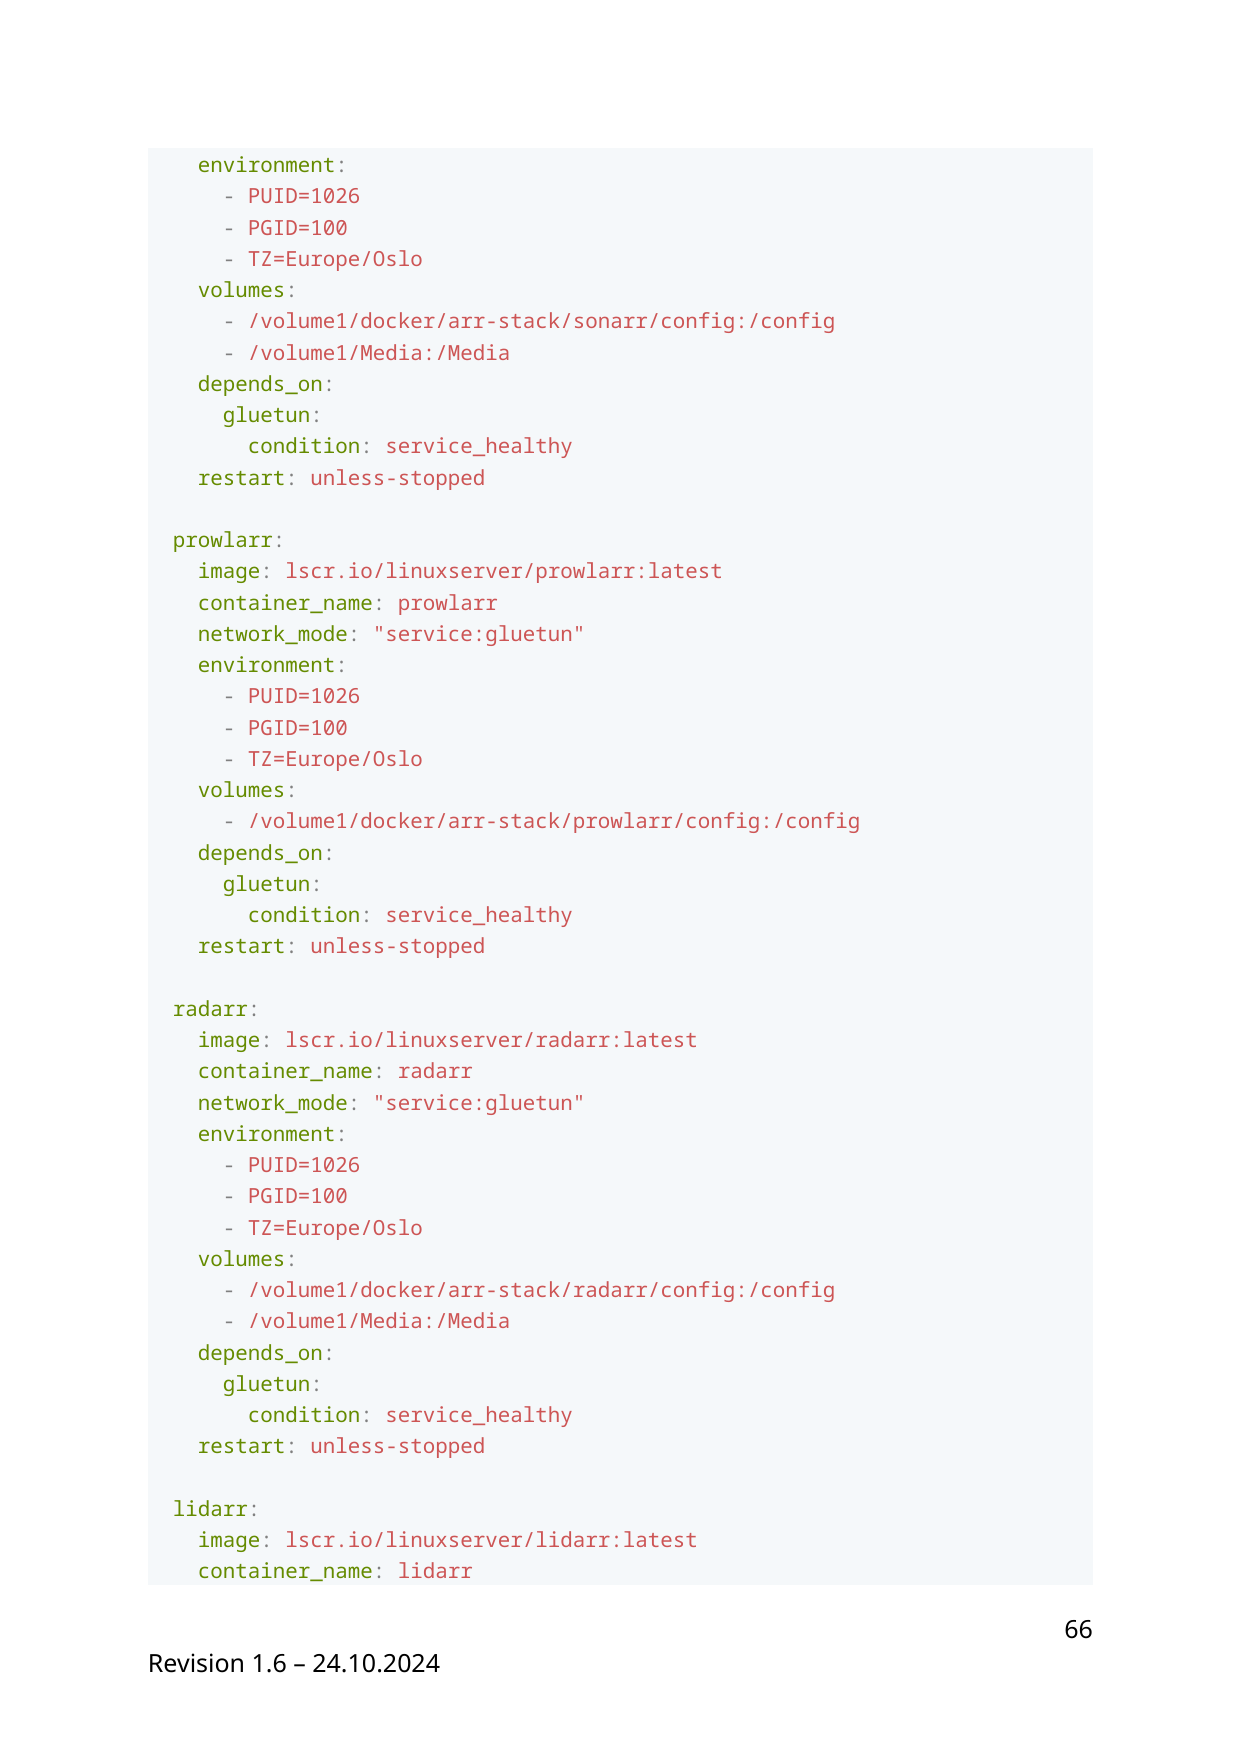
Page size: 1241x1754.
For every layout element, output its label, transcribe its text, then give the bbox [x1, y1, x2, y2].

text - TZ=Europe/Oslo [148, 241, 1093, 273]
text lidarr: [148, 1491, 1093, 1523]
text - PGID=100 [148, 210, 1093, 241]
text environment: [148, 148, 1093, 179]
text condition: service_healthy [148, 898, 1093, 929]
text volumes: [148, 1241, 1093, 1273]
text volumes: [148, 773, 1093, 804]
text container_name: radarr [148, 1054, 1093, 1085]
text condition: service_healthy [148, 429, 1093, 460]
text - /volume1/docker/arr-stack/prowlarr/config:/config [148, 804, 1093, 835]
text - PGID=100 [148, 710, 1093, 741]
text - PUID=1026 [148, 1148, 1093, 1179]
text - /volume1/docker/arr-stack/radarr/config:/config [148, 1273, 1093, 1304]
text volumes: [148, 273, 1093, 304]
text image: lscr.io/linuxserver/radarr:latest [148, 1023, 1093, 1054]
text - /volume1/Media:/Media [148, 1304, 1093, 1335]
text condition: service_healthy [148, 1398, 1093, 1429]
text image: lscr.io/linuxserver/lidarr:latest [148, 1523, 1093, 1554]
text environment: [148, 648, 1093, 679]
text restart: unless-stopped [148, 460, 1093, 491]
text - TZ=Europe/Oslo [148, 741, 1093, 773]
text environment: [148, 1116, 1093, 1148]
text gluetun: [148, 1366, 1093, 1398]
text depends_on: [148, 1335, 1093, 1366]
text container_name: prowlarr [148, 585, 1093, 616]
text depends_on: [148, 366, 1093, 398]
text restart: unless-stopped [148, 1429, 1093, 1460]
text restart: unless-stopped [148, 929, 1093, 960]
text prowlarr: [148, 523, 1093, 554]
text - PGID=100 [148, 1179, 1093, 1210]
text container_name: lidarr [148, 1554, 1093, 1585]
text - PUID=1026 [148, 679, 1093, 710]
text gluetun: [148, 866, 1093, 898]
text radarr: [148, 991, 1093, 1023]
text - /volume1/Media:/Media [148, 335, 1093, 366]
text - PUID=1026 [148, 179, 1093, 210]
text - TZ=Europe/Oslo [148, 1210, 1093, 1241]
text image: lscr.io/linuxserver/prowlarr:latest [148, 554, 1093, 585]
text depends_on: [148, 835, 1093, 866]
text gluetun: [148, 398, 1093, 429]
text network_mode: "service:gluetun" [148, 1085, 1093, 1116]
text - /volume1/docker/arr-stack/sonarr/config:/config [148, 304, 1093, 335]
text network_mode: "service:gluetun" [148, 616, 1093, 648]
